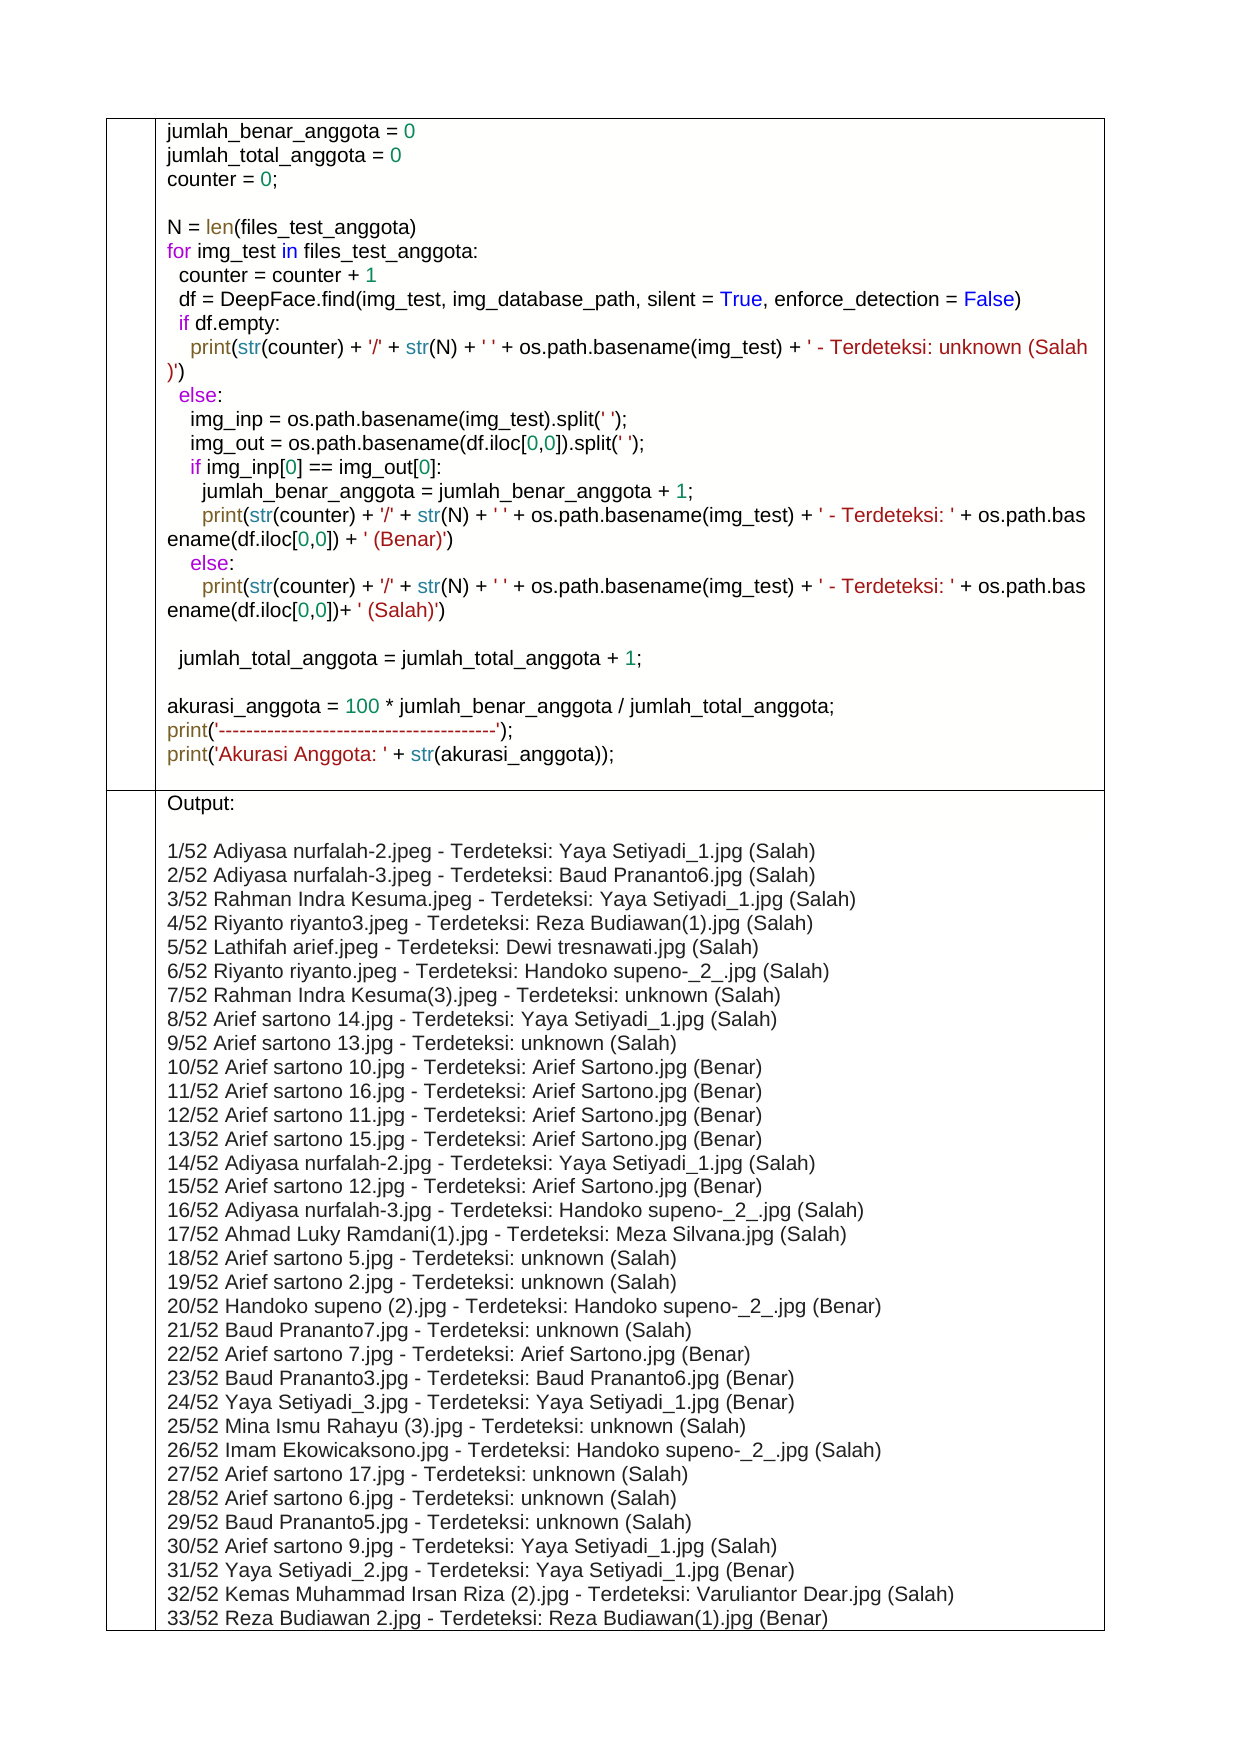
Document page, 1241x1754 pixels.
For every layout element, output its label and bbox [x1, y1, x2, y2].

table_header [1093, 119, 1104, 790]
table_cell [156, 791, 1104, 1629]
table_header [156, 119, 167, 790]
table_header [107, 119, 155, 790]
table_cell [107, 791, 155, 1629]
